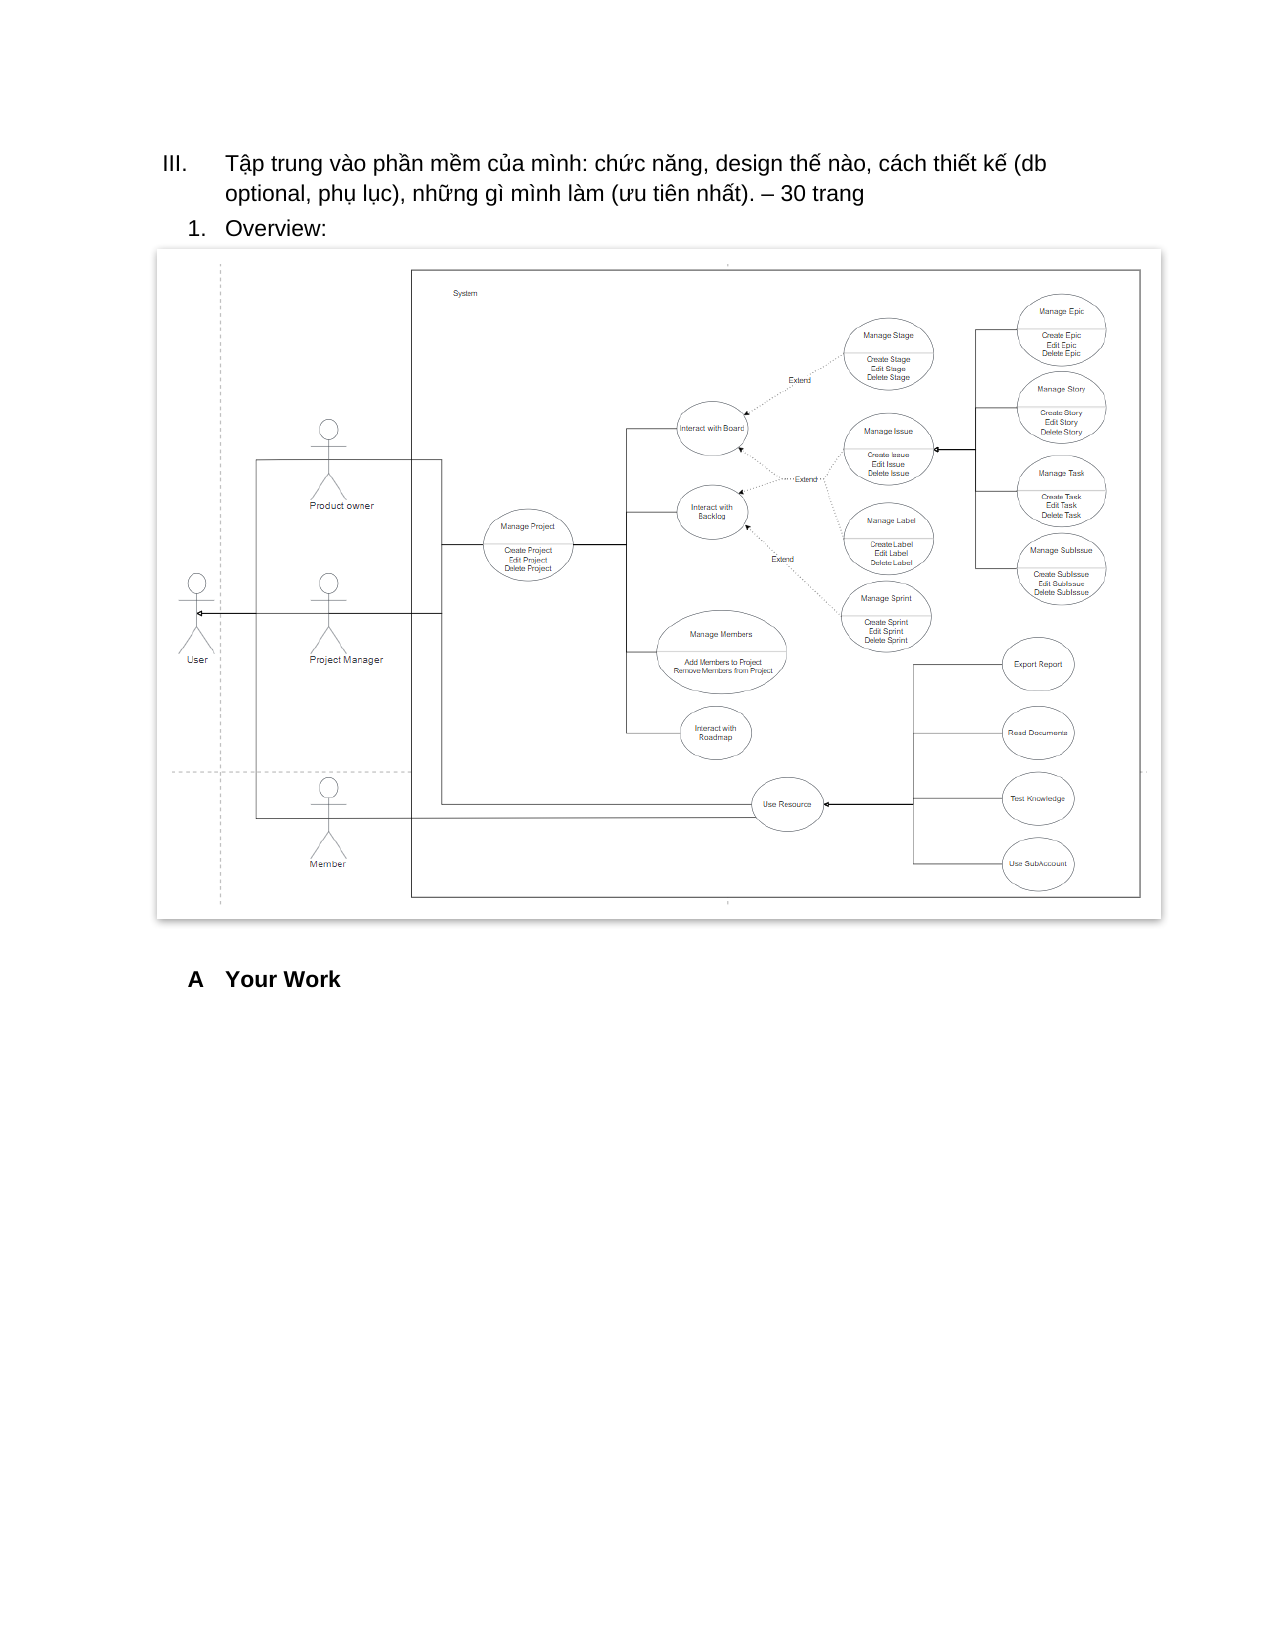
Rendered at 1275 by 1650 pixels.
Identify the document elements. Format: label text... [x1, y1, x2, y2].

subtitle Your Work [187, 966, 1125, 992]
subtitle Tập trung vào phần mềm của mình: chức năng, design thế nào, cách thiết kế (db optional, phụ lục), những gì mình làm (ưu tiên nhất). – 30 trang [187, 150, 1125, 207]
picture [172, 264, 1147, 905]
subtitle Overview: [187, 214, 1125, 241]
